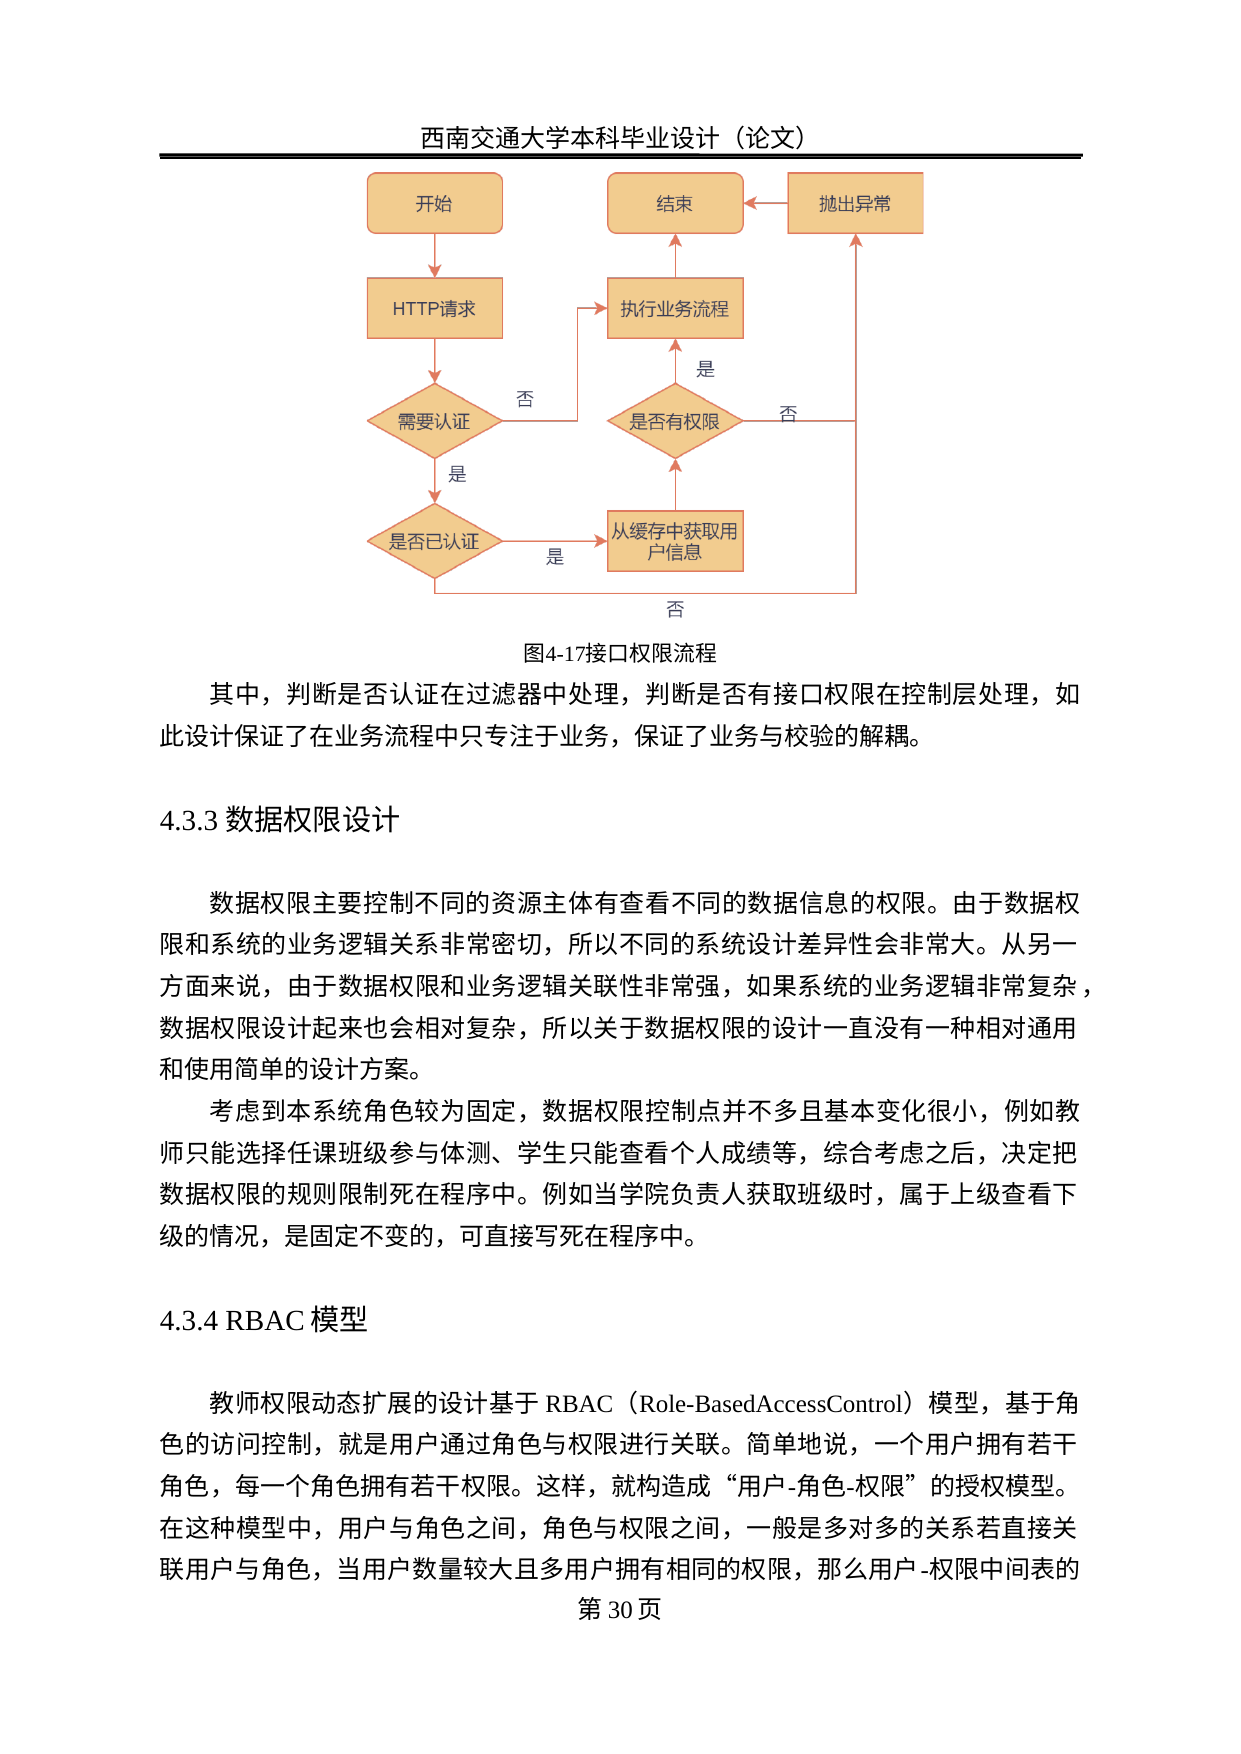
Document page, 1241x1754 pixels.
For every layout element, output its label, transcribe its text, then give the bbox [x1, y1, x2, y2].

text 数据权限主要控制不同的资源主体有查看不同的数据信息的权限。由于数据权限和系统的业务逻辑关系非常密切，所以不同的系统设计差异性会非常大。从另一方面来说，由于数据权限和业务逻辑关联性非常强，如果系统的业务逻辑非常复杂，数据权限设计起来也会相对复杂，所以关于数据权限的设计一直没有一种相对通用和使用简单的设计方案。 [159, 881, 1081, 1089]
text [159, 1381, 1081, 1589]
subtitle 数据权限设计 [159, 776, 1081, 860]
text 考虑到本系统角色较为固定，数据权限控制点并不多且基本变化很小，例如教师只能选择任课班级参与体测、学生只能查看个人成绩等，综合考虑之后，决定把数据权限的规则限制死在程序中。例如当学院负责人获取班级时，属于上级查看下级的情况，是固定不变的，可直接写死在程序中。 [159, 1089, 1081, 1256]
text 其中，判断是否认证在过滤器中处理，判断是否有接口权限在控制层处理，如此设计保证了在业务流程中只专注于业务，保证了业务与校验的解耦。 [159, 672, 1081, 756]
subtitle RBAC模型 [159, 1276, 1081, 1360]
picture [366, 172, 924, 624]
